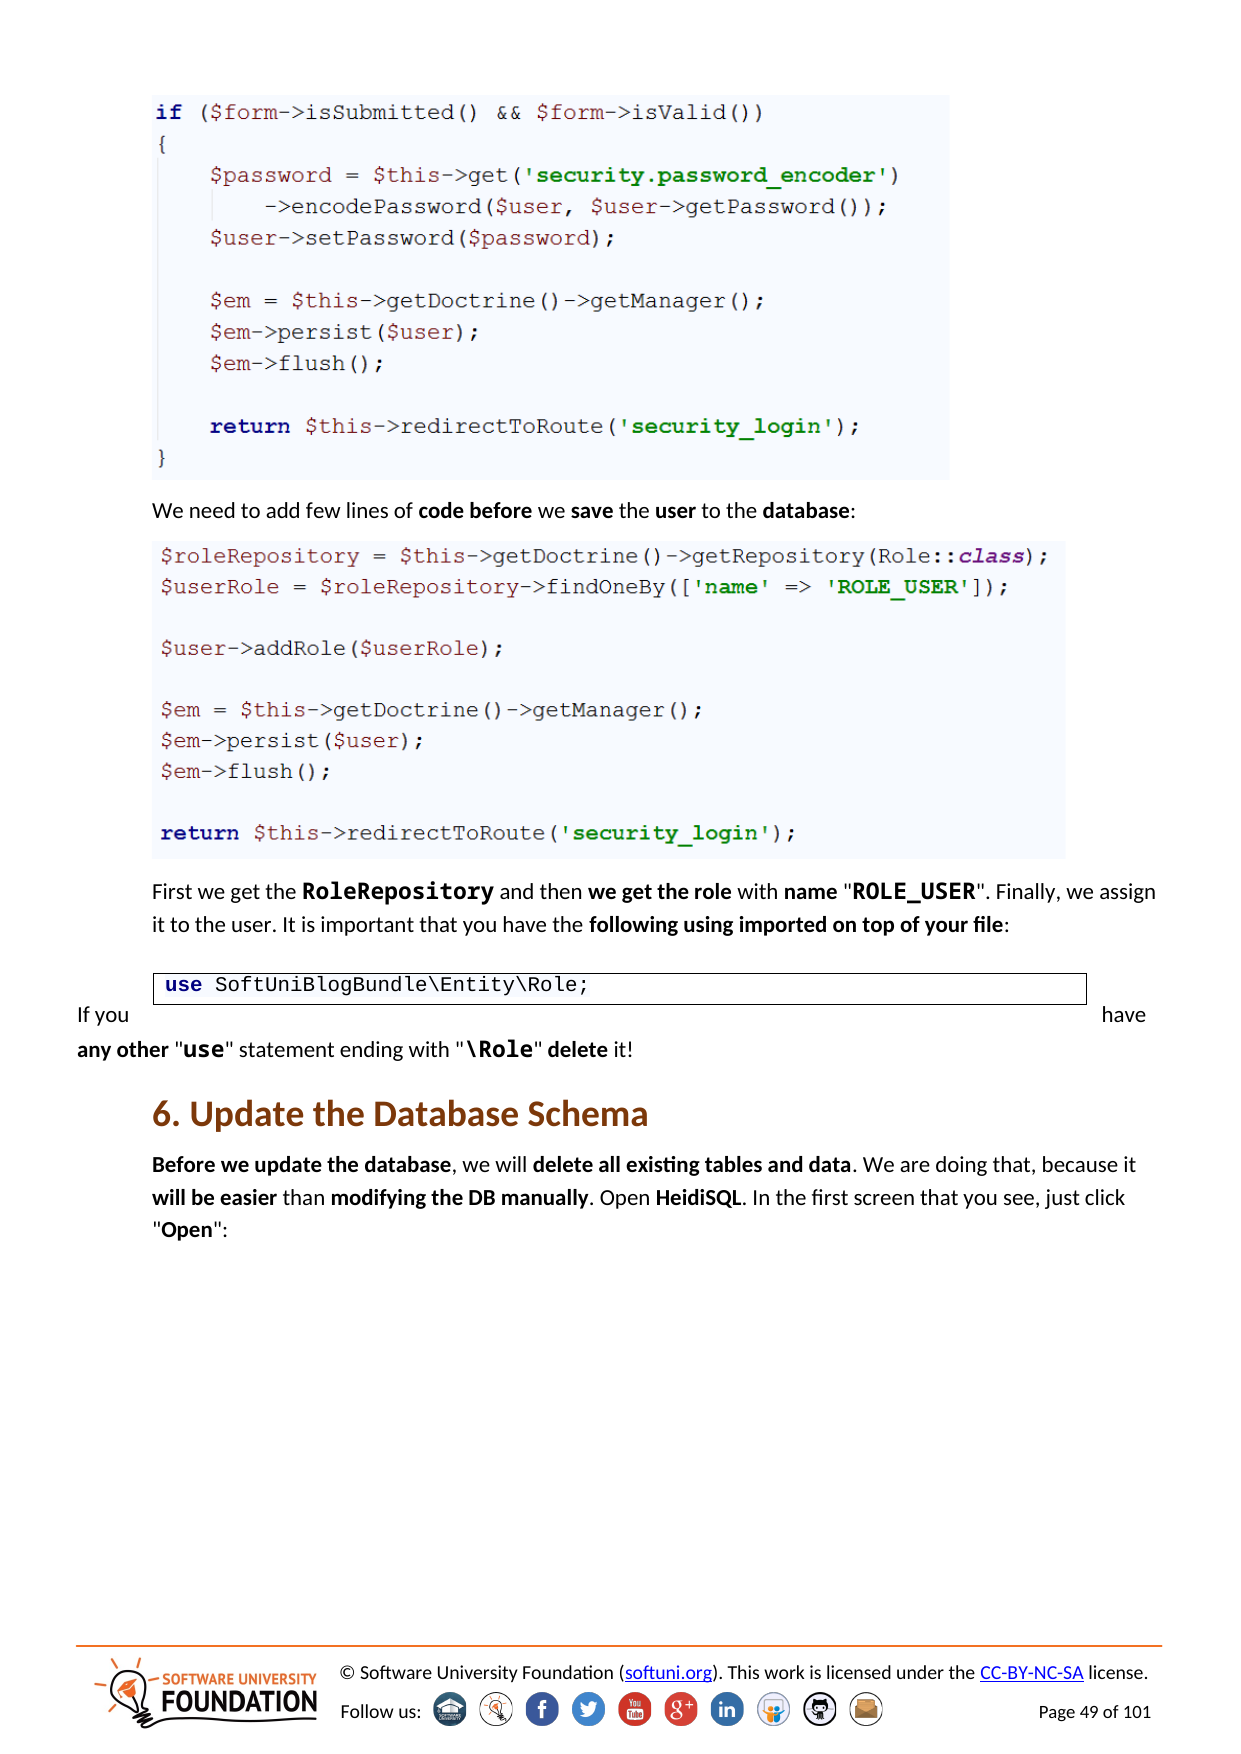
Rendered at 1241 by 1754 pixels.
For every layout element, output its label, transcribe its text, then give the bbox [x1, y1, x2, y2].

picture [525, 1692, 559, 1726]
picture [803, 1692, 837, 1726]
subtitle Update the Database Schema [152, 1089, 1163, 1135]
text First we get the RoleRepository and then we get the role with name "ROLE_USER". Finally, we assign it to the user. It is important that you have the following using imported on top of your file: [152, 875, 1163, 939]
picture [151, 541, 1066, 859]
picture [572, 1692, 605, 1726]
picture [664, 1692, 698, 1726]
picture [93, 1656, 317, 1729]
picture [433, 1692, 467, 1726]
text We need to add few lines of code before we save the user to the database: [152, 496, 1163, 524]
text If you have any other "use" statement ending with "\Role" delete it! [77, 1000, 1163, 1064]
text Before we update the database, we will delete all existing tables and data. We are doing that, because it will be easier than modifying the DB manually. Open HeidiSQL. In the first screen that you see, just click "Open": [152, 1151, 1163, 1243]
table_header use SoftUniBlogBundle\Entity\Role; [154, 974, 1086, 1003]
picture [151, 95, 950, 480]
picture [479, 1692, 513, 1726]
picture [757, 1692, 790, 1726]
picture [849, 1692, 883, 1726]
picture [618, 1692, 652, 1726]
picture [710, 1692, 744, 1726]
